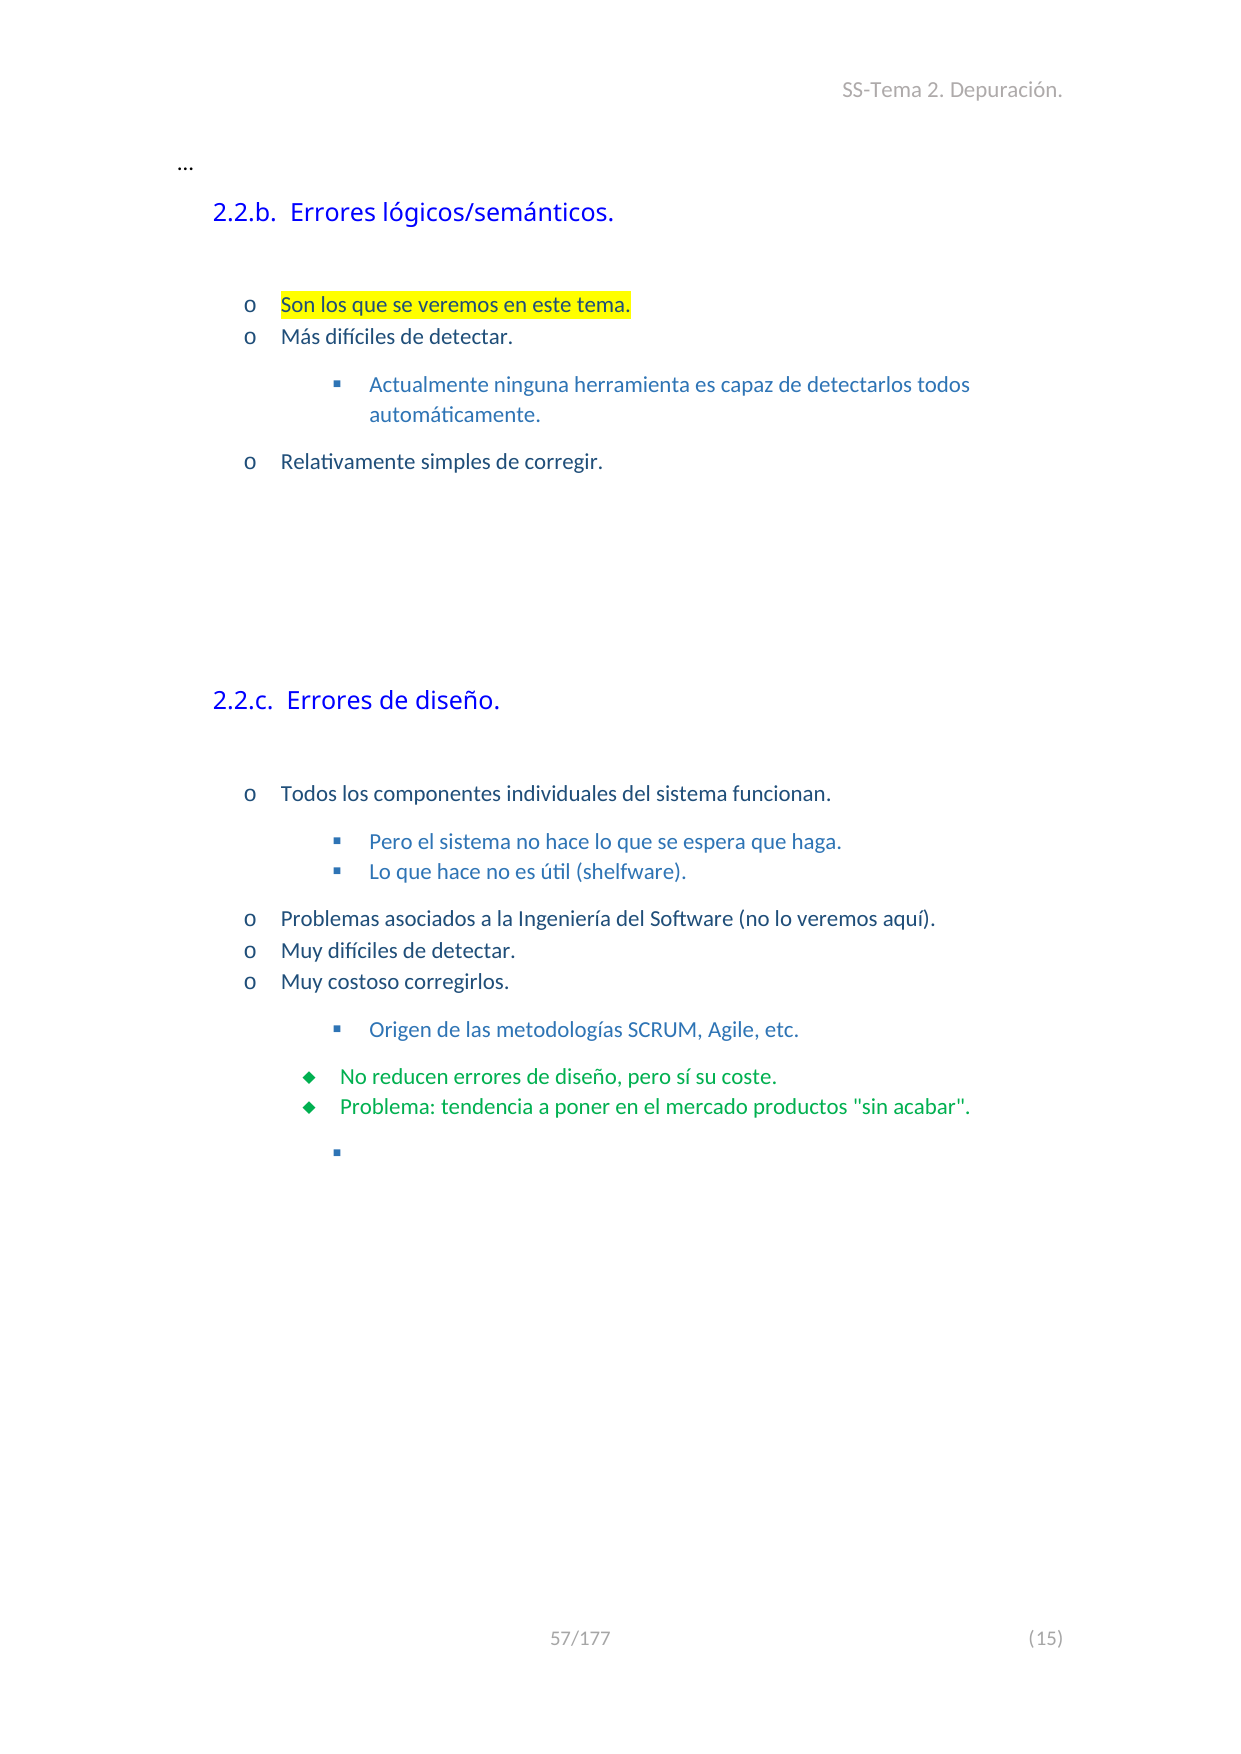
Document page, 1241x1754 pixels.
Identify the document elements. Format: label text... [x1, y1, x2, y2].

text Relativamente simples de corregir. [243, 447, 1063, 476]
text Origen de las metodologías SCRUM, Agile, etc. [332, 1015, 1063, 1043]
text Más difíciles de detectar. [243, 322, 1063, 351]
text Errores lógicos/semánticos. [213, 194, 1063, 228]
text Son los que se veremos en este tema. [243, 291, 1063, 320]
text No reducen errores de diseño, pero sí su coste. [302, 1062, 1063, 1090]
text Muy costoso corregirlos. [243, 967, 1063, 996]
text Problemas asociados a la Ingeniería del Software (no lo veremos aquí). [243, 904, 1063, 933]
text Lo que hace no es útil (shelfware). [332, 857, 1063, 885]
text Actualmente ninguna herramienta es capaz de detectarlos todos automáticamente. [332, 370, 1063, 428]
text Pero el sistema no hace lo que se espera que haga. [332, 827, 1063, 855]
text Muy difíciles de detectar. [243, 936, 1063, 965]
text Errores de diseño. [213, 683, 1063, 717]
text … [177, 148, 1063, 176]
text Todos los componentes individuales del sistema funcionan. [243, 779, 1063, 808]
text Problema: tendencia a poner en el mercado productos "sin acabar". [302, 1092, 1063, 1120]
